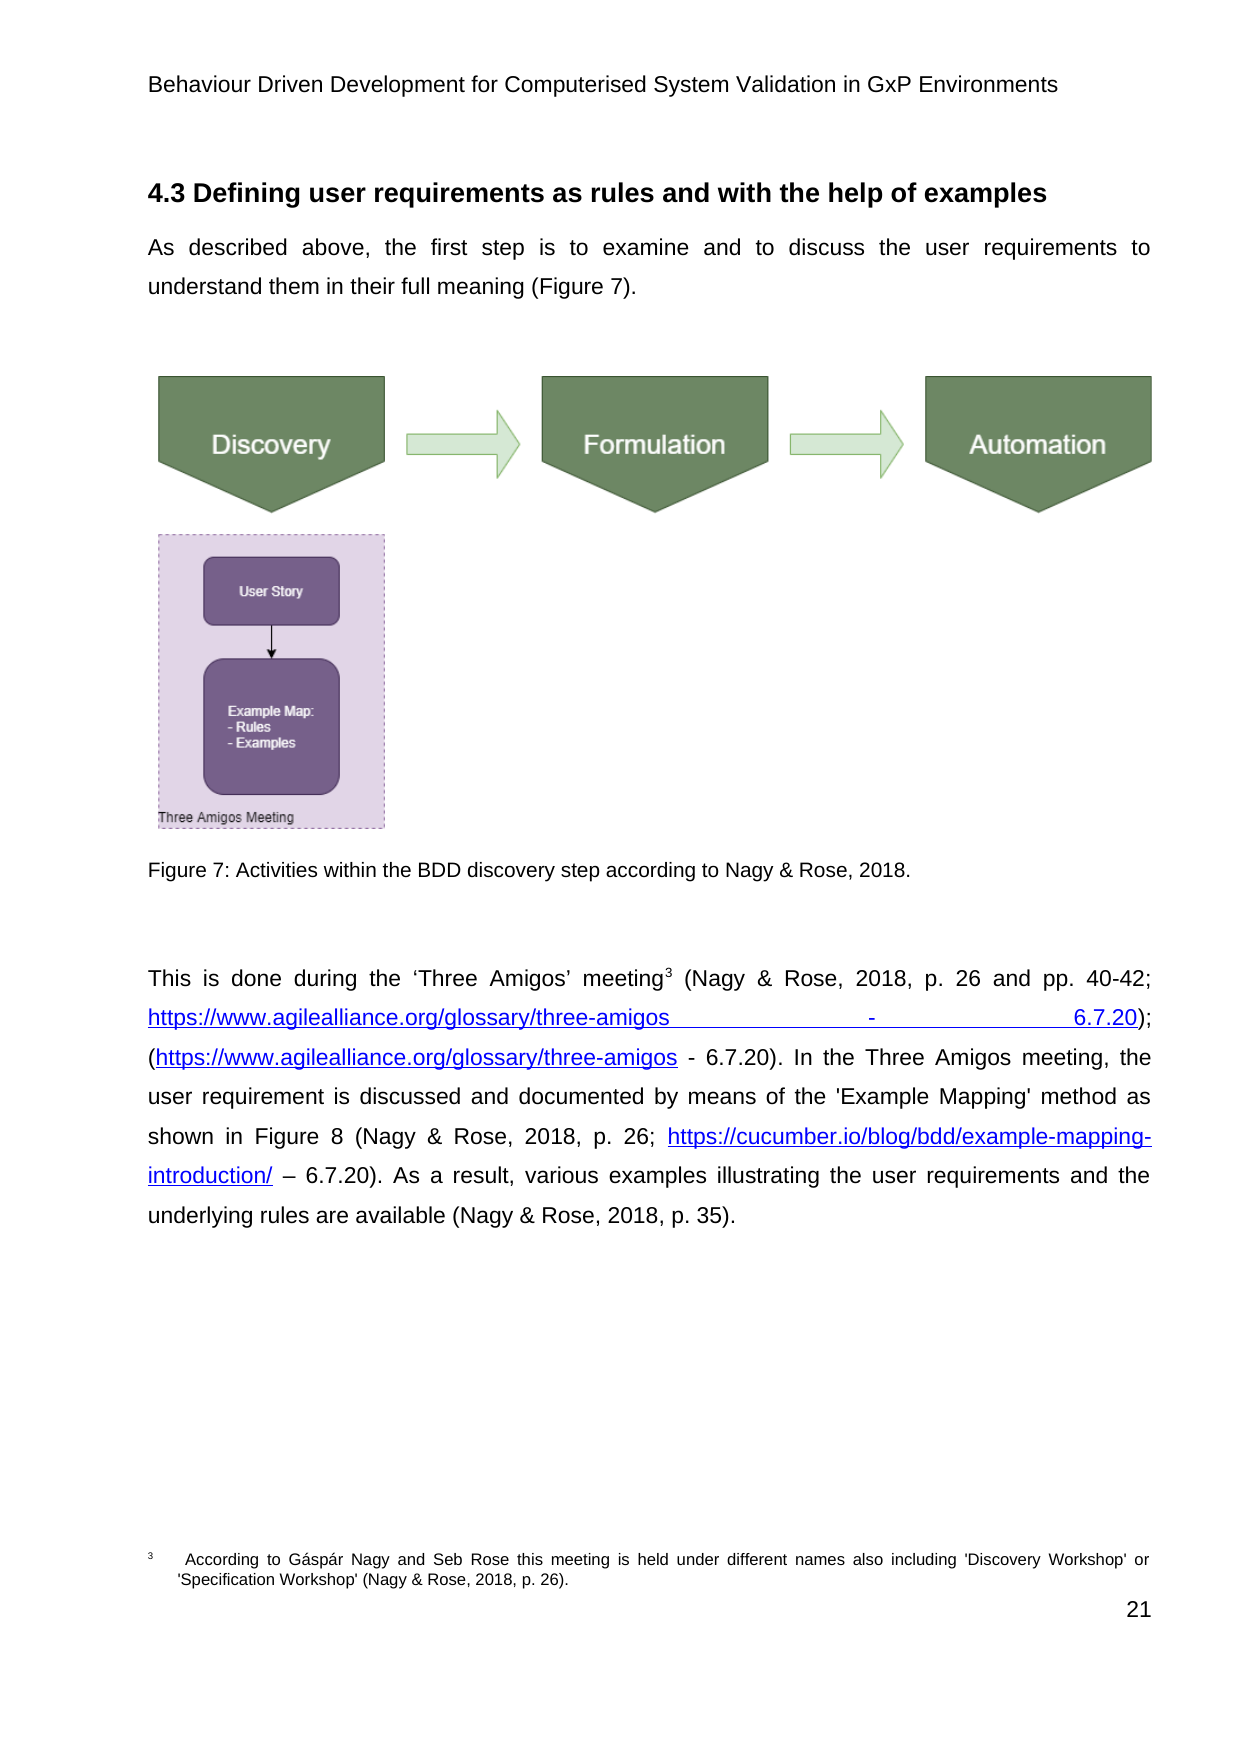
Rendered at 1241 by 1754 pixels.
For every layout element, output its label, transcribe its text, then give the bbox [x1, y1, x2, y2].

text As described above, the first step is to examine and to discuss the user requirements to understand them in their full meaning (Figure 7). [148, 233, 1152, 299]
text Figure 7: Activities within the BDD discovery step according to Nagy & Rose, 2018. [148, 854, 1152, 884]
text This is done during the ‘Three Amigos’ meeting (Nagy & Rose, 2018, p. 26 and pp. 40-42; https://www.agilealliance.org/glossary/three-amigos - 6.7.20); (https://www.agilealliance.org/glossary/three-amigos - 6.7.20). In the Three Amigos meeting, the user requirement is discussed and documented by means of the 'Example Mapping' method as shown in Figure 8 (Nagy & Rose, 2018, p. 26; https://cucumber.io/blog/bdd/example-mapping-introduction/ – 6.7.20). As a result, various examples illustrating the user requirements and the underlying rules are available (Nagy & Rose, 2018, p. 35). [148, 965, 1152, 1228]
subtitle Defining user requirements as rules and with the help of examples [148, 177, 1152, 208]
picture [147, 376, 1152, 829]
